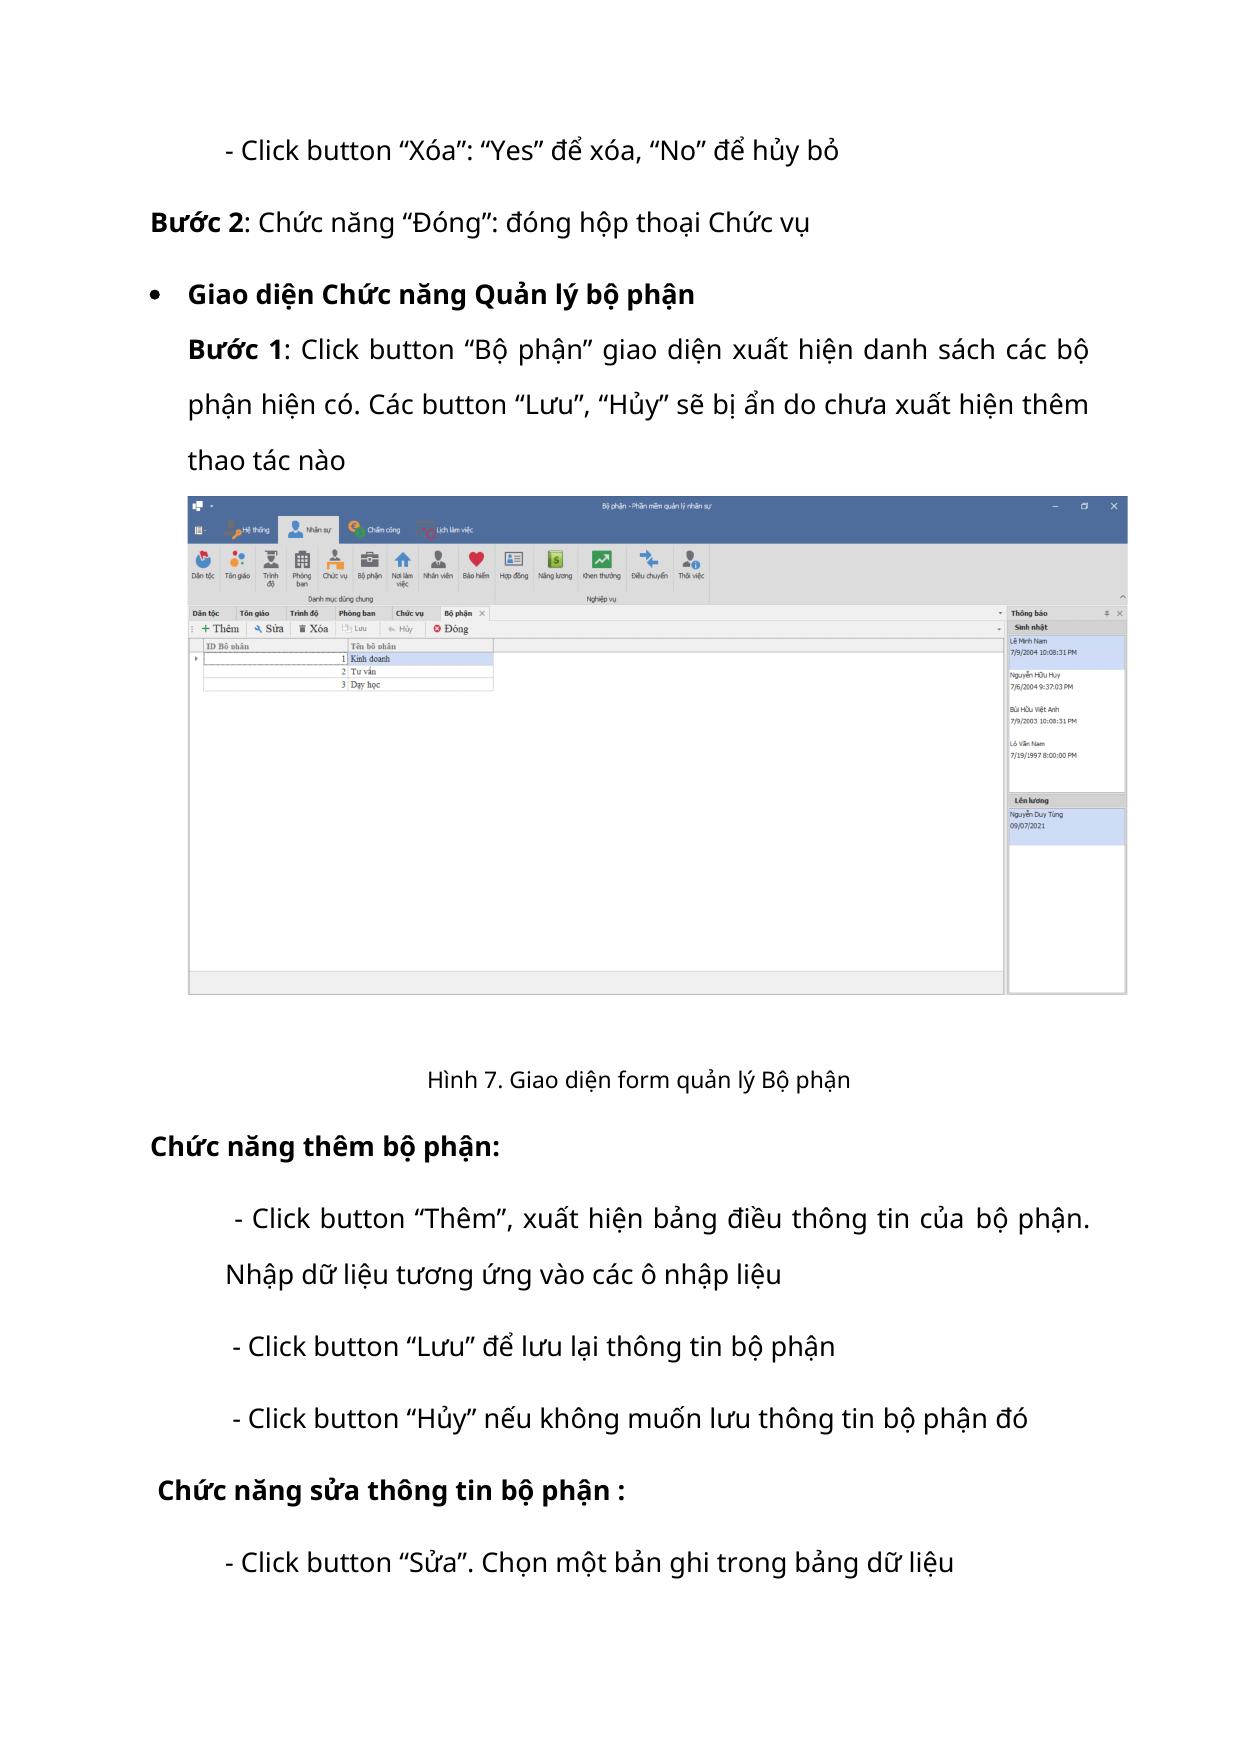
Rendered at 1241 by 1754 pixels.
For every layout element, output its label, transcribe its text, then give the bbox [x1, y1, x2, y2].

text Chức năng thêm bộ phận: [150, 1128, 1090, 1165]
text - Click button “Thêm”, xuất hiện bảng điều thông tin của bộ phận. Nhập dữ liệu tương ứng vào các ô nhập liệu [225, 1200, 1090, 1292]
text - Click button “Lưu” để lưu lại thông tin bộ phận [225, 1327, 1090, 1364]
text Chức năng sửa thông tin bộ phận : [150, 1471, 1090, 1508]
list Giao diện Chức năng Quản lý bộ phận [150, 275, 1090, 312]
text - Click button “Sửa”. Chọn một bản ghi trong bảng dữ liệu [225, 1543, 1090, 1580]
text Bước 2: Chức năng “Đóng”: đóng hộp thoại Chức vụ [150, 203, 1090, 240]
list Bước 1: Click button “Bộ phận” giao diện xuất hiện danh sách các bộ phận hiện có. Các button “Lưu”, “Hủy” sẽ bị ẩn do chưa xuất hiện thêm thao tác nào [187, 331, 1090, 478]
text - Click button “Hủy” nếu không muốn lưu thông tin bộ phận đó [225, 1399, 1090, 1436]
list Hình 7. Giao diện form quản lý Bộ phận [187, 1064, 1090, 1096]
text - Click button “Xóa”: “Yes” để xóa, “No” để hủy bỏ [150, 131, 1090, 168]
picture [187, 496, 1128, 995]
